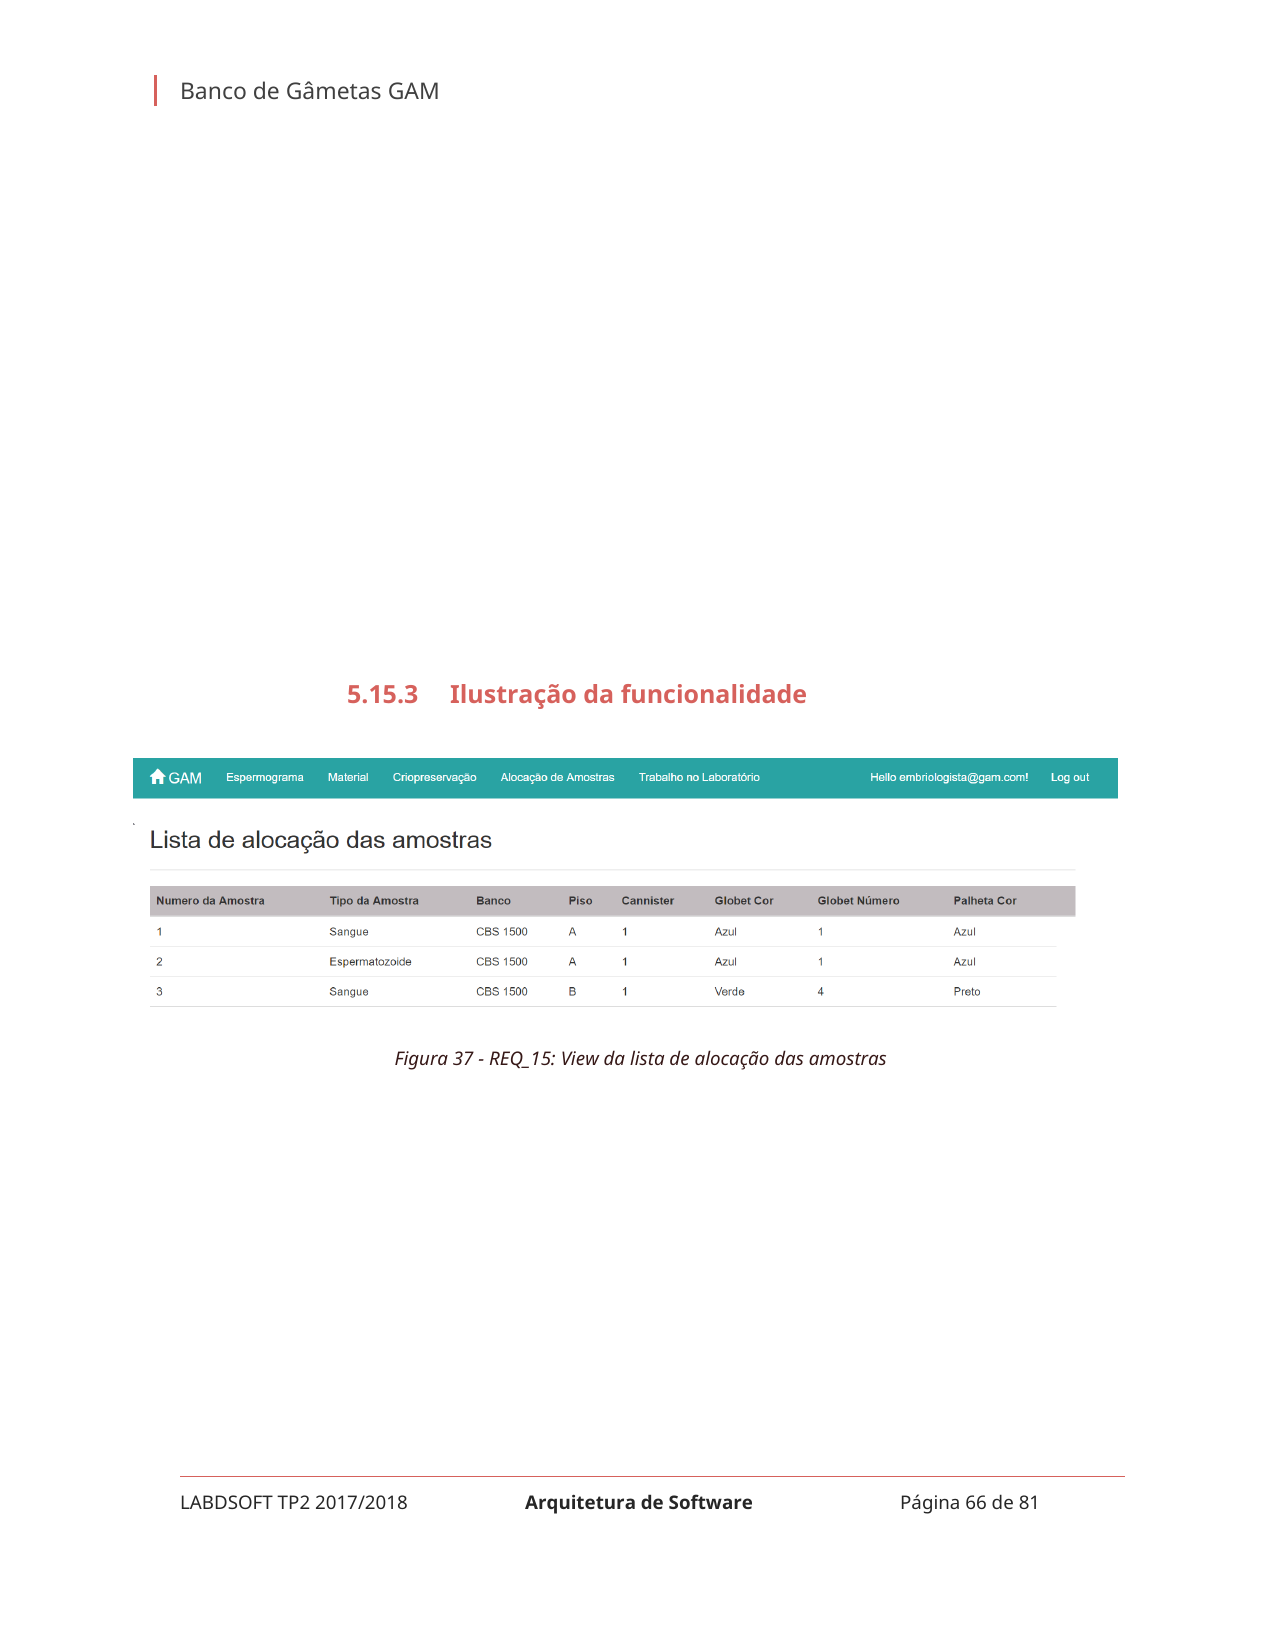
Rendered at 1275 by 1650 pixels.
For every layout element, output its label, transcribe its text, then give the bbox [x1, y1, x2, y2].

subtitle Ilustração da funcionalidade [347, 677, 1125, 711]
picture [133, 758, 1118, 1025]
